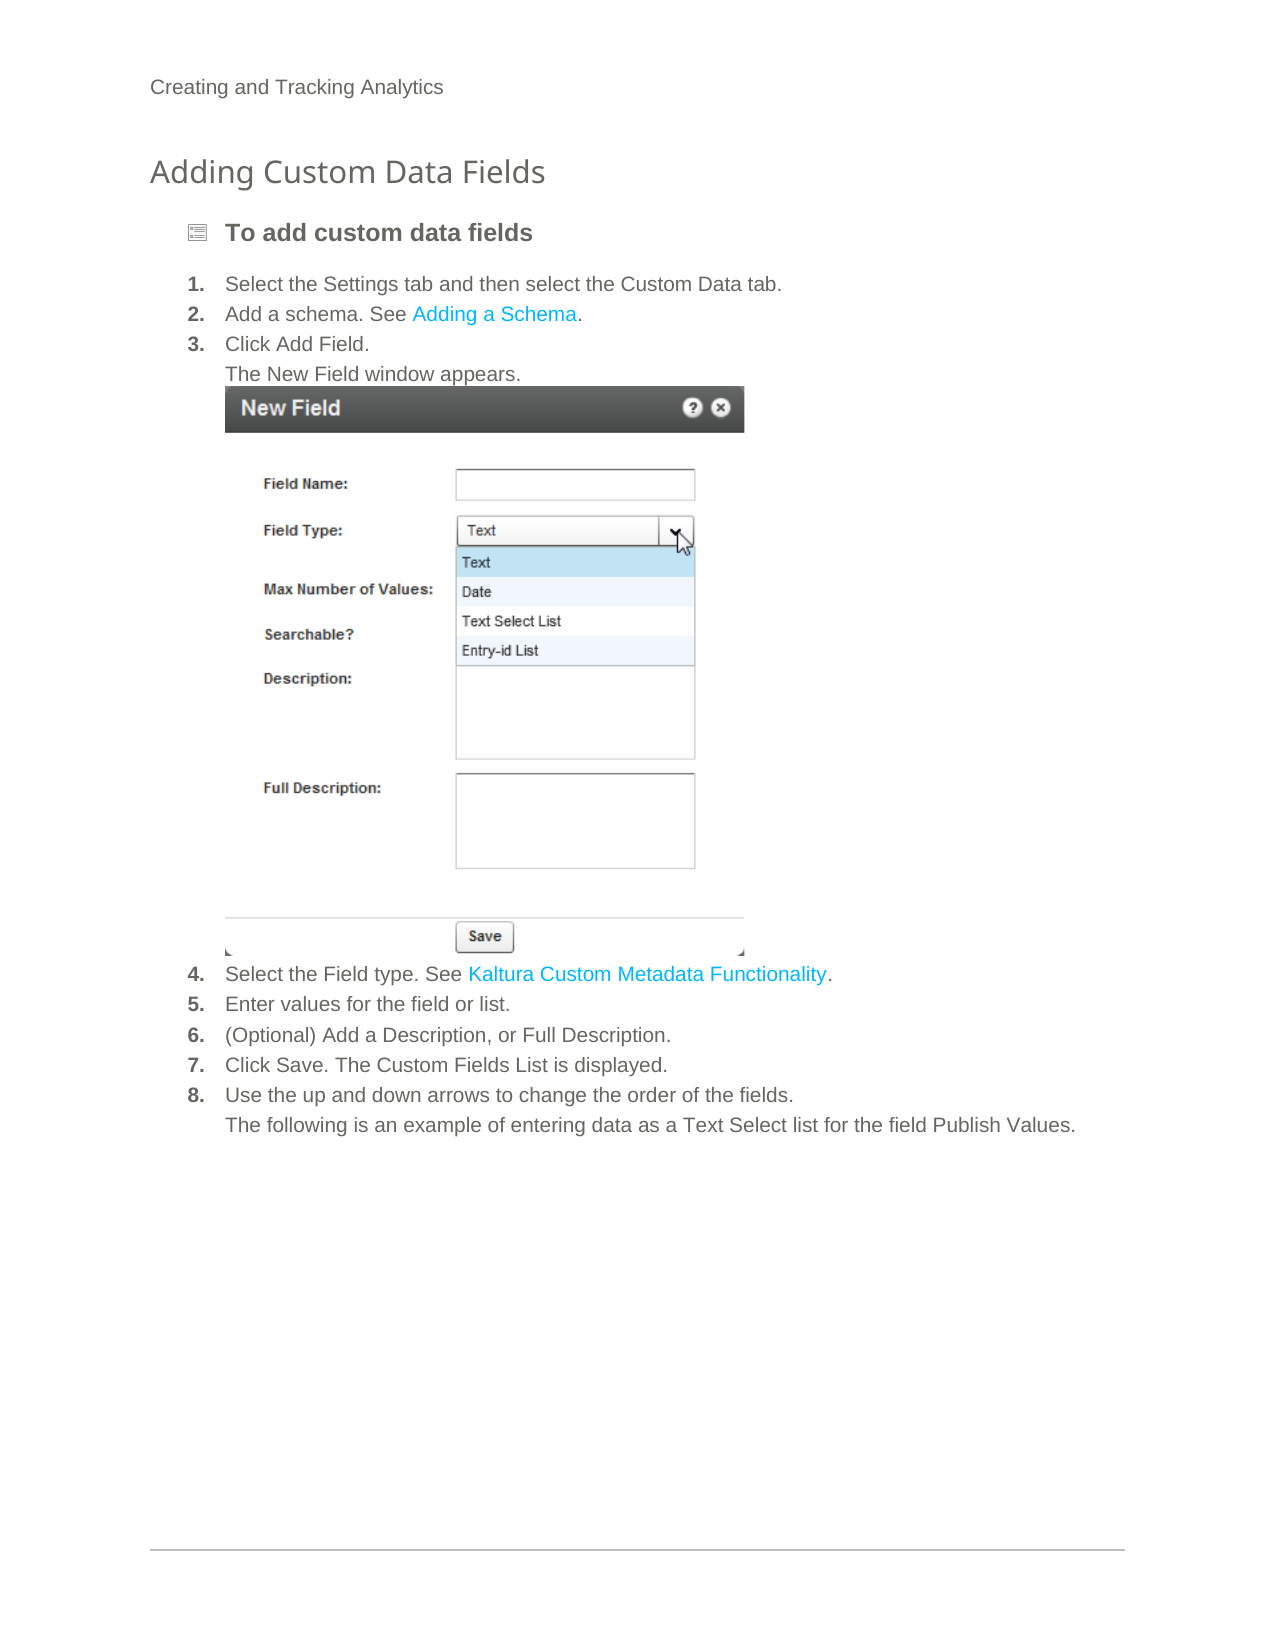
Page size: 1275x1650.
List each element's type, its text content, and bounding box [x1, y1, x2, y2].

picture [225, 386, 745, 956]
list Click Add Field. [187, 332, 1125, 356]
list Select the Settings tab and then select the Custom Data tab. [187, 271, 1125, 295]
subtitle Adding Custom Data Fields [150, 150, 1125, 193]
list The New Field window appears. [225, 362, 1125, 386]
list Use the up and down arrows to change the order of the fields. [187, 1083, 1125, 1107]
list (Optional) Add a Description, or Full Description. [187, 1022, 1125, 1046]
list Enter values for the field or list. [187, 992, 1125, 1016]
list Add a schema. See Adding a Schema. [187, 302, 1125, 326]
picture [188, 224, 208, 241]
list The following is an example of entering data as a Text Select list for the field Publish Values. [225, 1113, 1125, 1137]
list Click Save. The Custom Fields List is displayed. [187, 1053, 1125, 1077]
text To add custom data fields [187, 218, 1125, 246]
list Select the Field type. See Kaltura Custom Metadata Functionality. [187, 962, 1125, 986]
